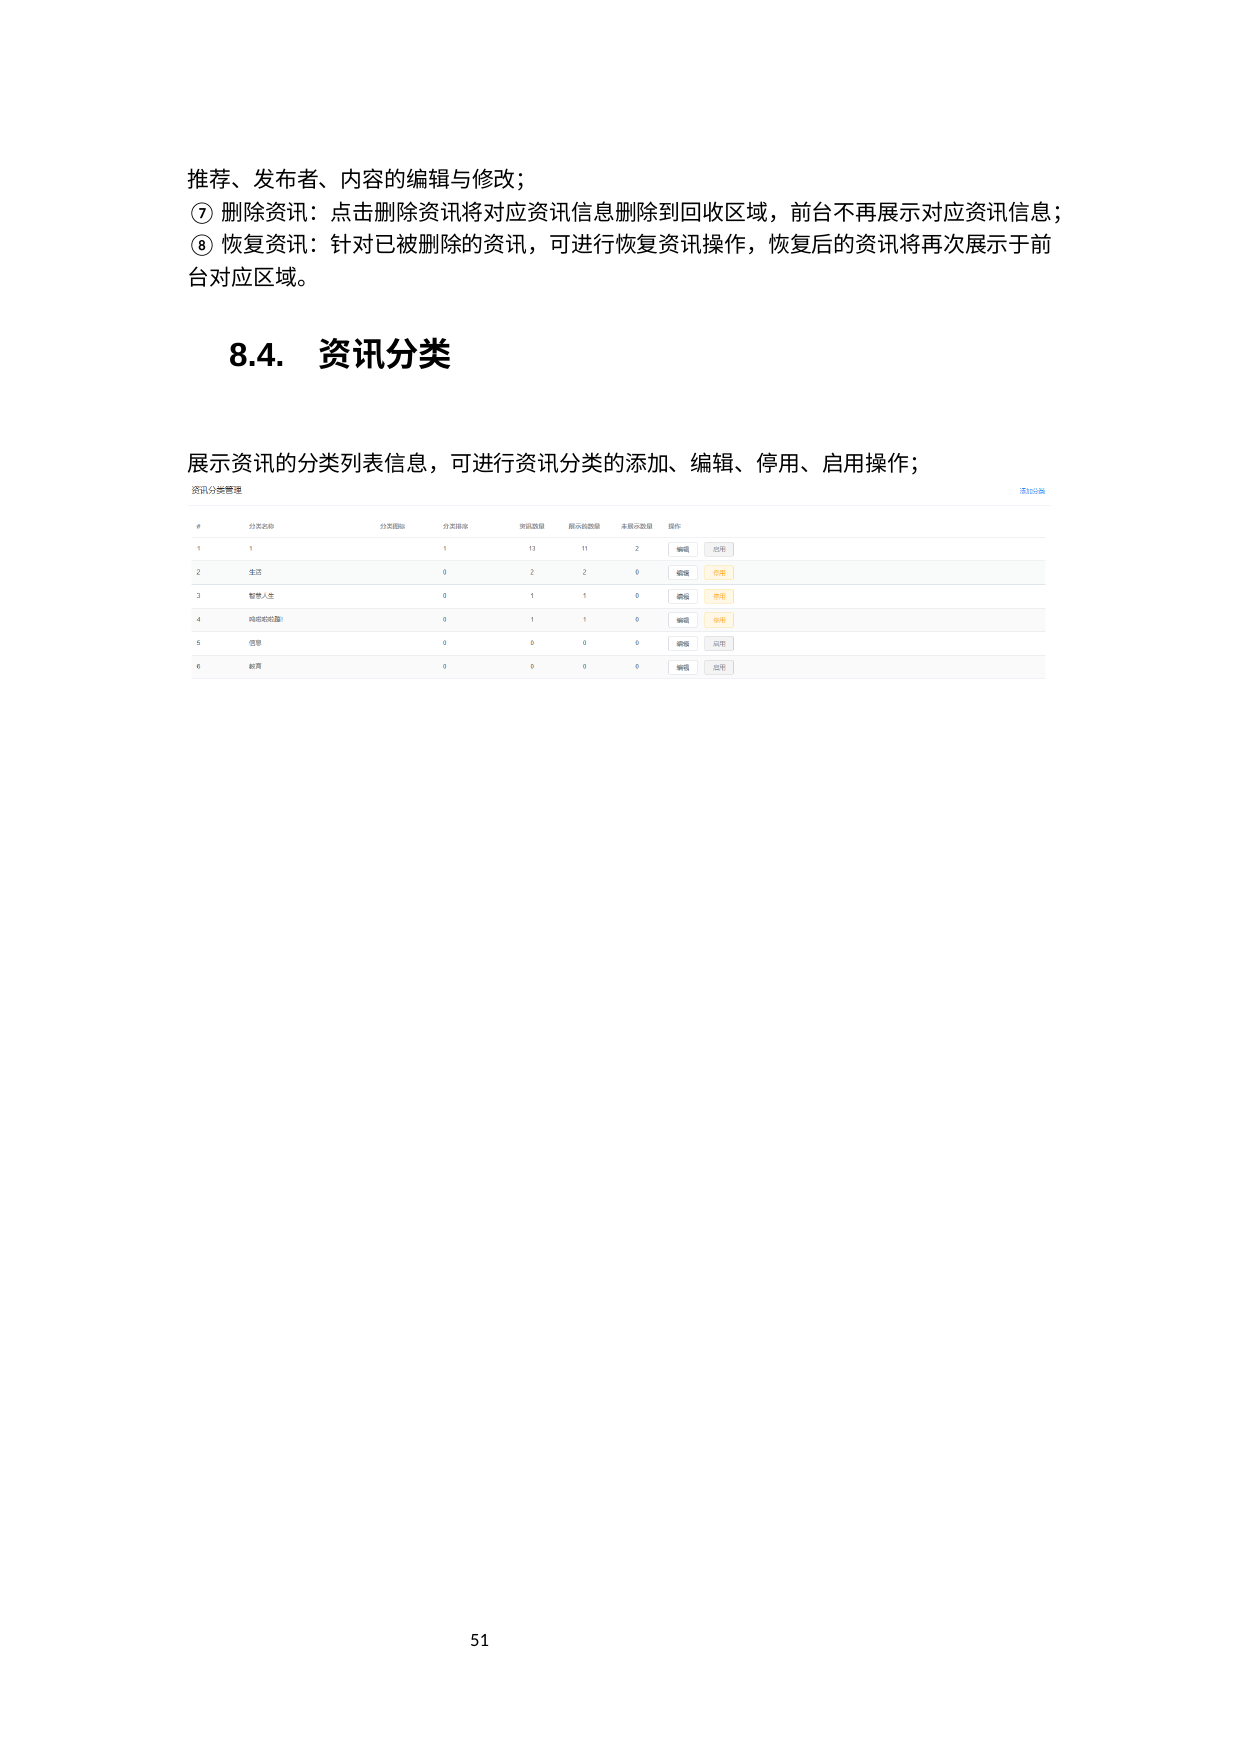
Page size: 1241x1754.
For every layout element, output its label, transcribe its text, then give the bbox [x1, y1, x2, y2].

list ⑧恢复资讯：针对已被删除的资讯，可进行恢复资讯操作，恢复后的资讯将再次展示于前台对应区域。 [187, 227, 1053, 292]
list 展示资讯的分类列表信息，可进行资讯分类的添加、编辑、停用、启用操作； [187, 446, 1053, 478]
picture [187, 478, 1051, 680]
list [187, 162, 1053, 194]
subtitle 资讯分类 [229, 319, 1053, 384]
list ⑦删除资讯：点击删除资讯将对应资讯信息删除到回收区域，前台不再展示对应资讯信息； [187, 194, 1053, 227]
